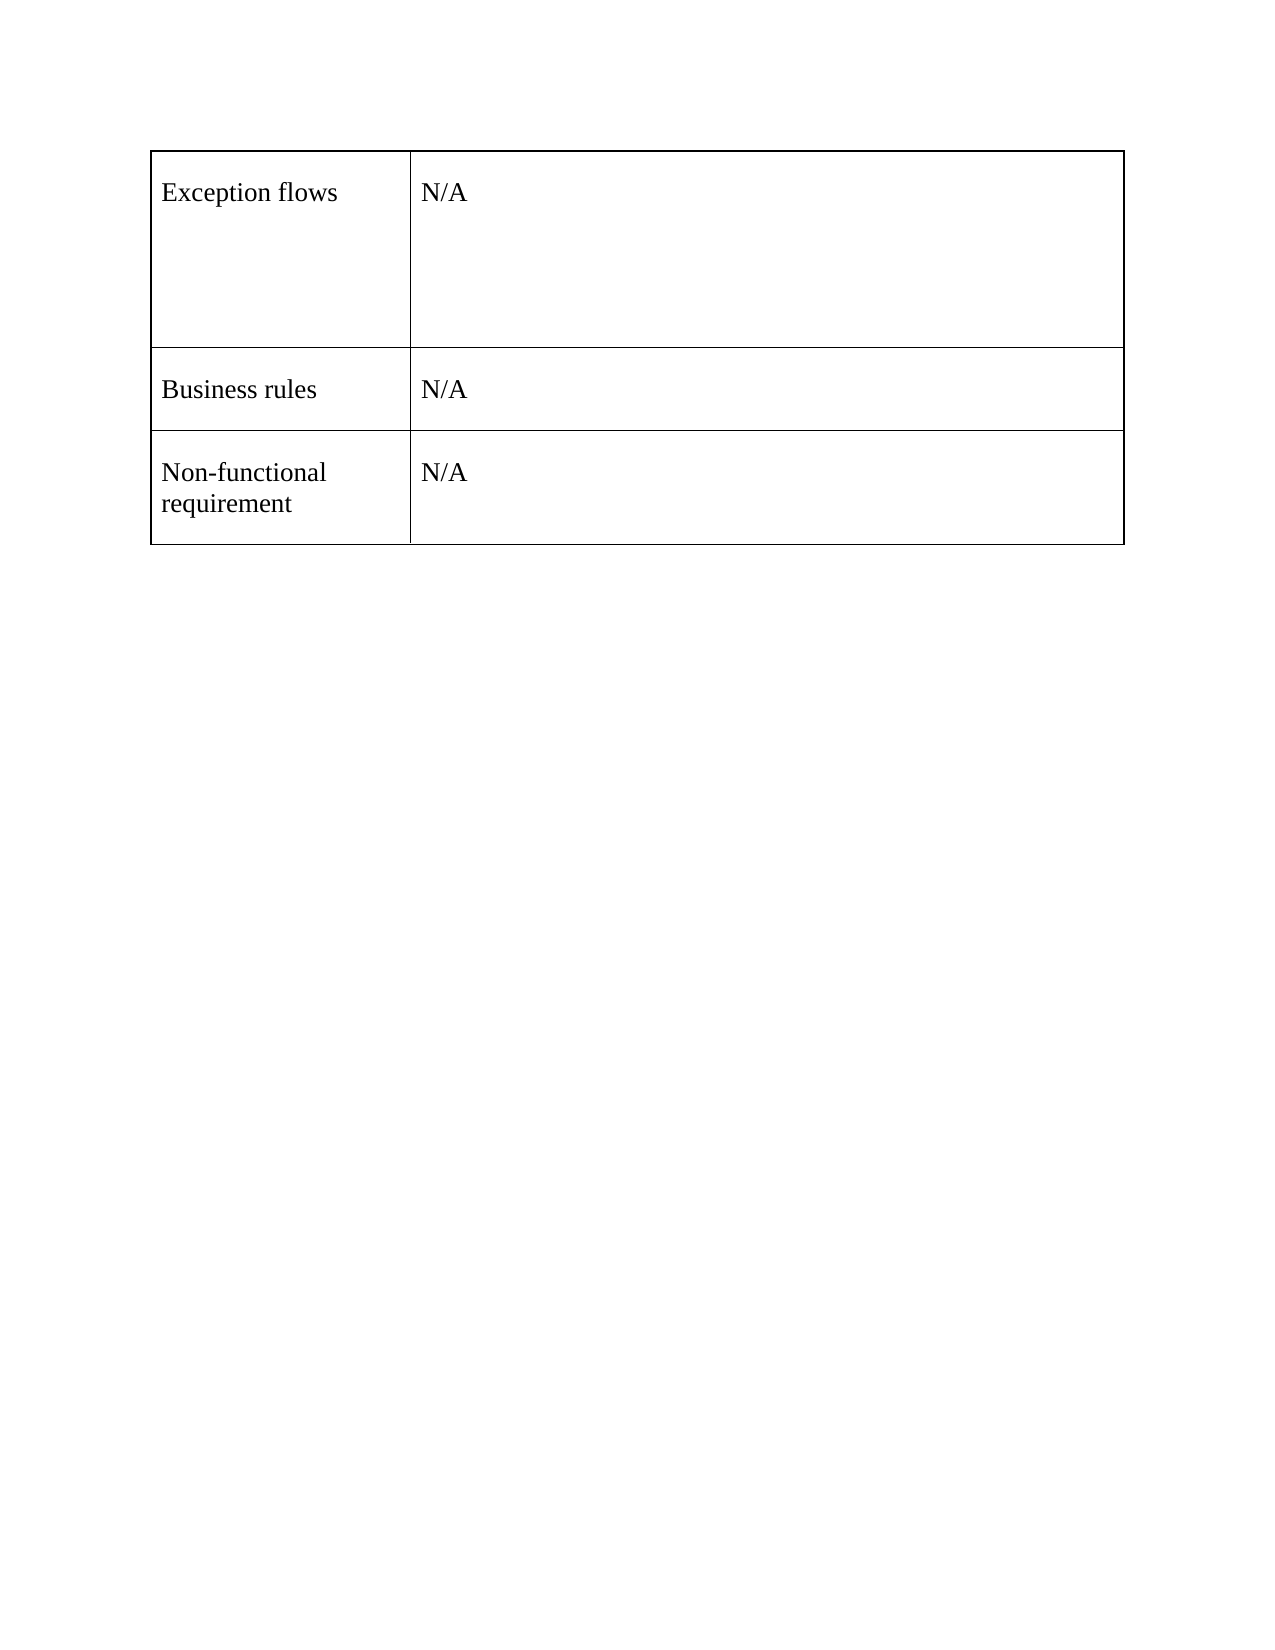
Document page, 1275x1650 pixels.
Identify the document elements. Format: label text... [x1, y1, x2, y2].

table_cell N/A [411, 152, 1123, 347]
table_cell Business rules [152, 348, 410, 429]
table_cell Exception flows [152, 152, 410, 347]
table_cell N/A [411, 431, 1123, 543]
table_cell Non-functional requirement [152, 431, 410, 543]
table_cell N/A [411, 348, 1123, 429]
